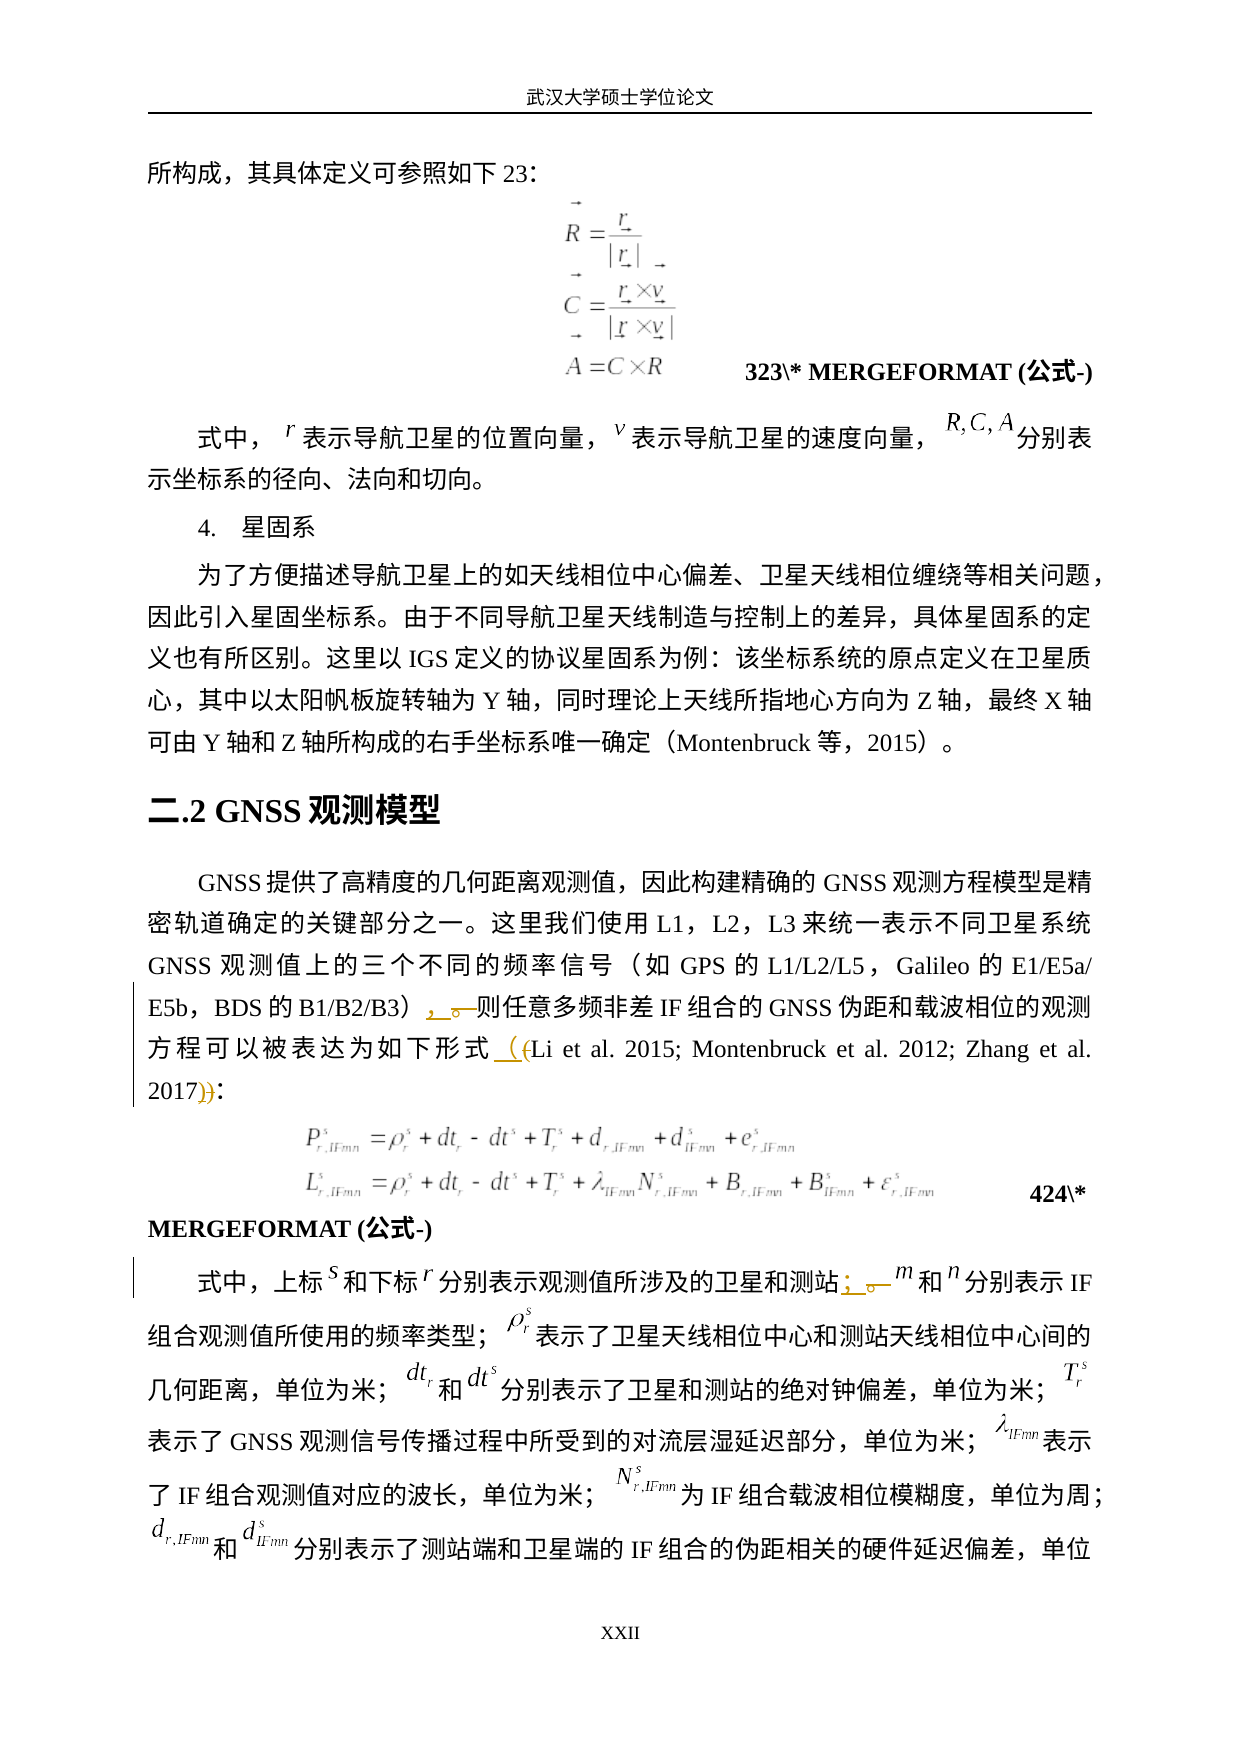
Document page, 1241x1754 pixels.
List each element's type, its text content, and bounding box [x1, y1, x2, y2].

text GNSS提供了高精度的几何距离观测值，因此构建精确的GNSS观测方程模型是精密轨道确定的关键部分之一。这里我们使用L1，L2，L3来统一表示不同卫星系统GNSS观测值上的三个不同的频率信号（如GPS的L1/L2/L5，Galileo的E1/E5a/E5b，BDS的B1/B2/B3）则任意多频非差IF组合的GNSS伪距和载波相位的观测方程可以被表达为如下形式Li et al. 2015; Montenbruck et al. 2012; Zhang et al. 2017： [148, 857, 1092, 1107]
text 式中， 表示导航卫星的位置向量，表示导航卫星的速度向量，分别表示坐标系的径向、法向和切向。 [148, 400, 1092, 496]
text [148, 1257, 1092, 1566]
list 星固系 [198, 502, 1092, 544]
text 为了方便描述导航卫星上的如天线相位中心偏差、卫星天线相位缠绕等相关问题，因此引入星固坐标系。由于不同导航卫星天线制造与控制上的差异，具体星固系的定义也有所区别。这里以IGS定义的协议星固系为例：该坐标系统的原点定义在卫星质心，其中以太阳帆板旋转轴为Y轴，同时理论上天线所指地心方向为Z轴，最终X轴可由Y轴和Z轴所构成的右手坐标系唯一确定（Montenbruck 等，2015）。 [148, 550, 1092, 758]
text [148, 148, 1092, 189]
subtitle GNSS观测模型 [148, 783, 1092, 832]
